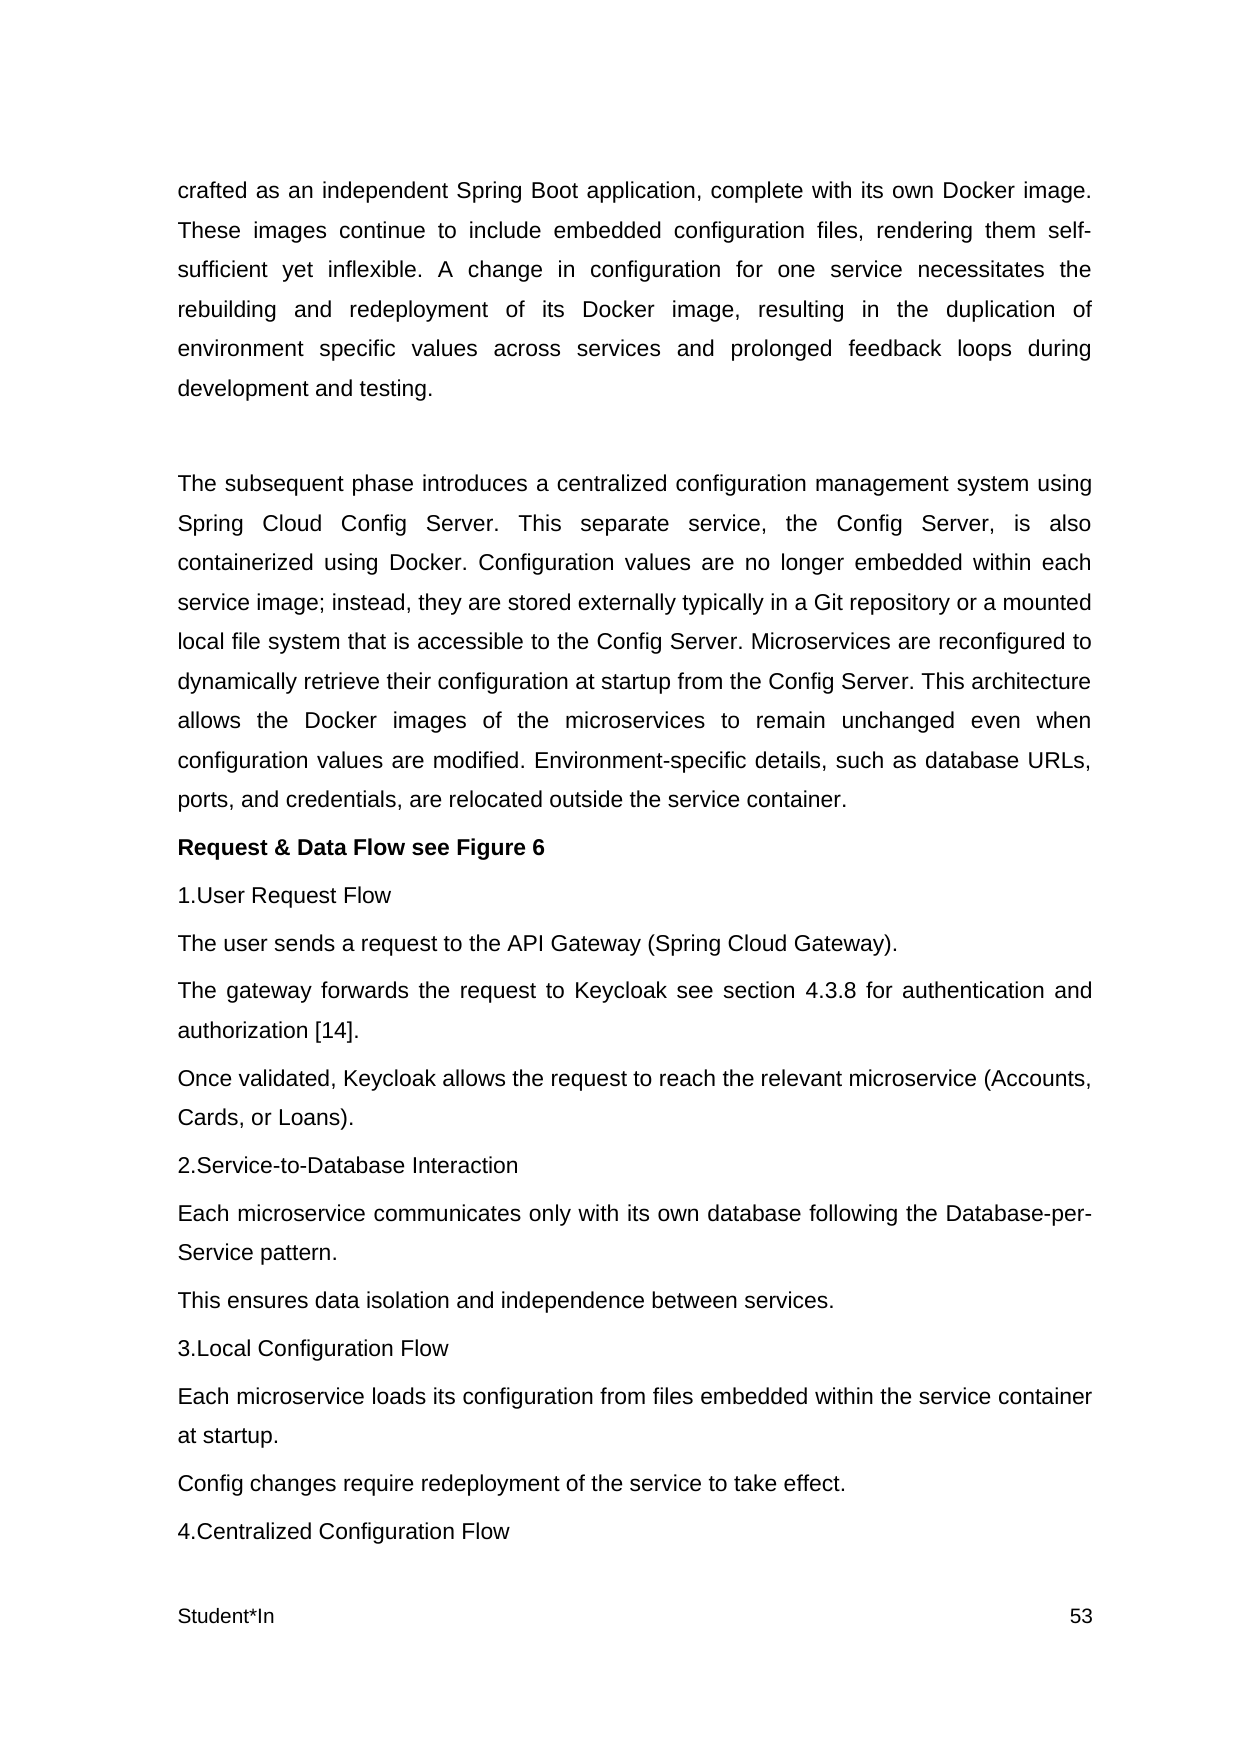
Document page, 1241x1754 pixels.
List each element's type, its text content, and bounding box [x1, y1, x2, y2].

text This ensures data isolation and independence between services. [177, 1287, 1092, 1313]
text 2.Service-to-Database Interaction [177, 1152, 1092, 1178]
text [177, 177, 1092, 401]
text Each microservice loads its configuration from files embedded within the service container at startup. [177, 1383, 1092, 1448]
text 3.Local Configuration Flow [177, 1335, 1092, 1361]
text The subsequent phase introduces a centralized configuration management system using Spring Cloud Config Server. This separate service, the Config Server, is also containerized using Docker. Configuration values are no longer embedded within each service image; instead, they are stored externally typically in a Git repository or a mounted local file system that is accessible to the Config Server. Microservices are reconfigured to dynamically retrieve their configuration at startup from the Config Server. This architecture allows the Docker images of the microservices to remain unchanged even when configuration values are modified. Environment-specific details, such as database URLs, ports, and credentials, are relocated outside the service container. [177, 470, 1092, 812]
text Request & Data Flow see Figure 6 [177, 834, 1092, 860]
text Each microservice communicates only with its own database following the Database-per-Service pattern. [177, 1200, 1092, 1266]
text Config changes require redeployment of the service to take effect. [177, 1470, 1092, 1496]
text The user sends a request to the API Gateway (Spring Cloud Gateway). [177, 929, 1092, 956]
text 1.User Request Flow [177, 882, 1092, 908]
text 4.Centralized Configuration Flow [177, 1518, 1092, 1544]
text The gateway forwards the request to Keycloak see section ‎4.3.8 for authentication and authorization [14]. [177, 977, 1092, 1043]
text Once validated, Keycloak allows the request to reach the relevant microservice (Accounts, Cards, or Loans). [177, 1064, 1092, 1130]
